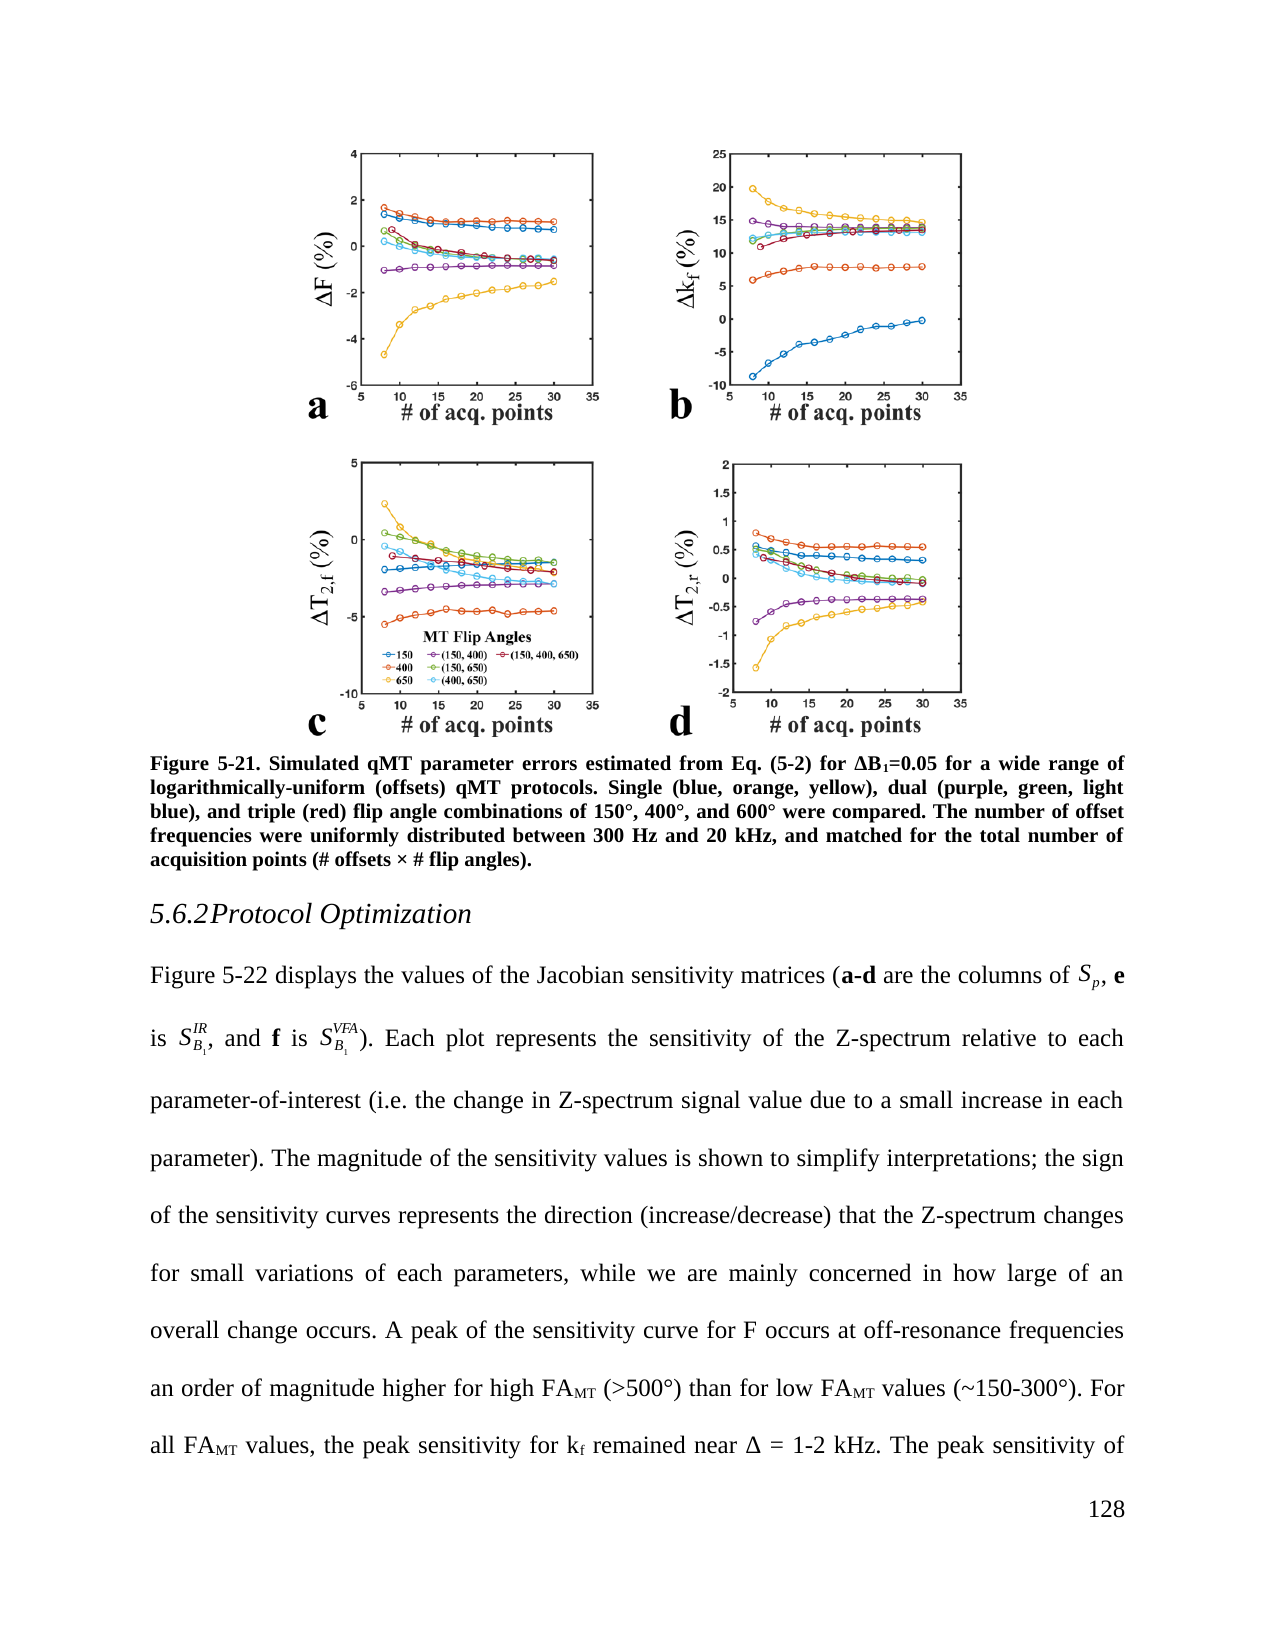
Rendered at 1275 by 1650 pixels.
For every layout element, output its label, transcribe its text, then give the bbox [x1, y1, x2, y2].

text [150, 959, 1125, 1459]
text Figure 5-2. Simulated qMT parameter errors estimated from Eq. (5-2) for ΔB1=0.05 for a wide range of logarithmically-uniform (offsets) qMT protocols. Single (blue, orange, yellow), dual (purple, green, light blue), and triple (red) flip angle combinations of 150°, 400°, and 600° were compared. The number of offset frequencies were uniformly distributed between 300 Hz and 20 kHz, and matched for the total number of acquisition points (# offsets × # flip angles). [150, 751, 1125, 871]
picture [308, 150, 967, 737]
subtitle Protocol Optimization [150, 896, 1125, 930]
